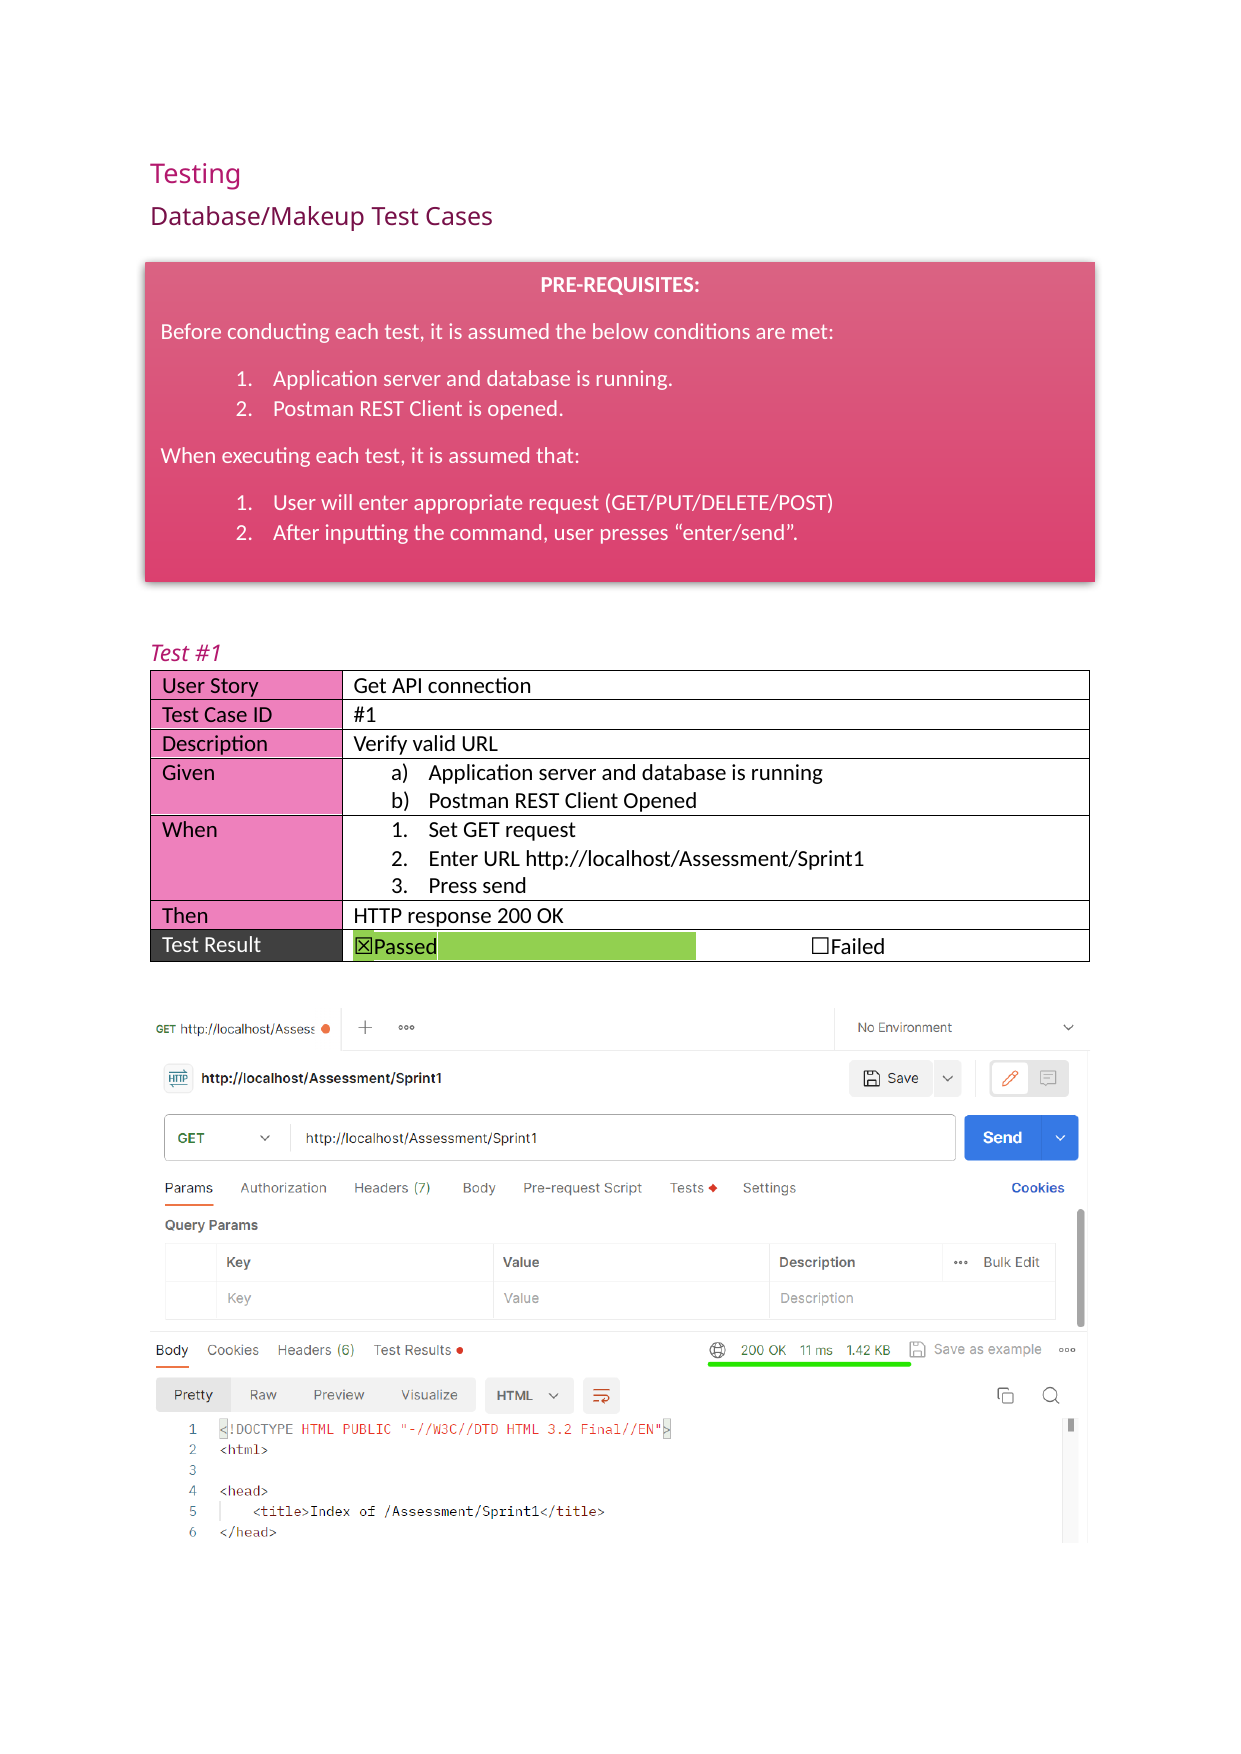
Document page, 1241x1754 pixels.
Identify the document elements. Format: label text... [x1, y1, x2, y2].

subtitle Testing [150, 154, 1090, 191]
subtitle Test #1 [150, 637, 1090, 668]
table_cell Given [151, 759, 342, 814]
table_cell Passed Failed [374, 930, 1089, 961]
table_header User Story [151, 671, 342, 699]
table_cell Verify valid URL [343, 730, 1089, 757]
table_cell Test Result [151, 930, 342, 961]
table_cell Then [151, 901, 342, 929]
table_cell Application server and database is running Postman REST Client Opened [343, 759, 1089, 814]
subtitle Database/Makeup Test Cases [150, 198, 1090, 232]
picture [150, 1008, 1091, 1543]
table_header Get API connection [343, 671, 1089, 699]
table_cell Description [151, 730, 342, 757]
table_cell When [151, 816, 342, 900]
table_cell Set GET request Enter URL http://localhost/Assessment/Sprint1 Press send [343, 816, 1089, 900]
table_cell Test Case ID [151, 700, 342, 728]
table_cell #1 [343, 700, 1089, 728]
table_cell HTTP response 200 OK [343, 901, 1089, 929]
